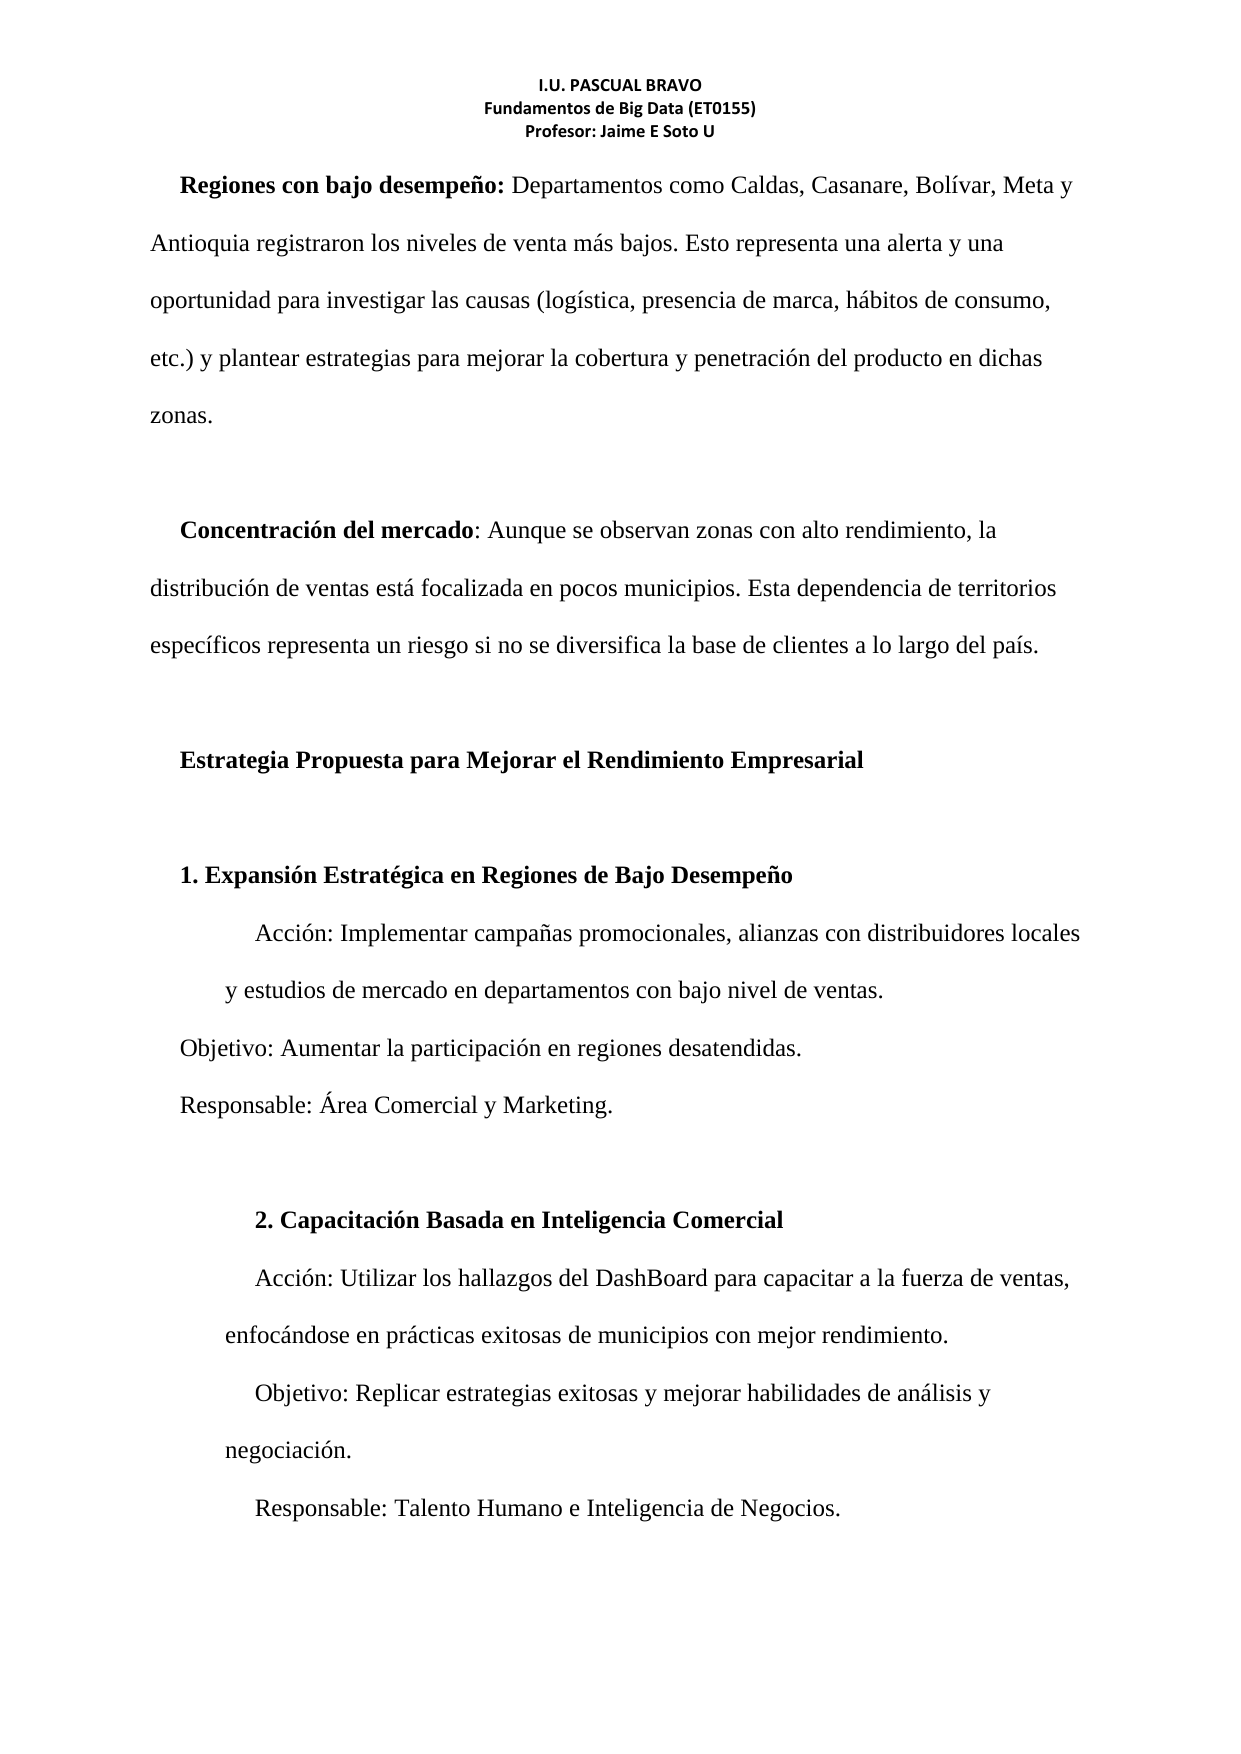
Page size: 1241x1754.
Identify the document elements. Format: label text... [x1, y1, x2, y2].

text Responsable: Talento Humano e Inteligencia de Negocios. [225, 1493, 1090, 1522]
text Estrategia Propuesta para Mejorar el Rendimiento Empresarial [150, 746, 1090, 774]
text Responsable: Área Comercial y Marketing. [150, 1091, 1090, 1119]
text Objetivo: Aumentar la participación en regiones desatendidas. [150, 1033, 1090, 1062]
text 1. Expansión Estratégica en Regiones de Bajo Desempeño [150, 861, 1090, 889]
text Regiones con bajo desempeño: Departamentos como Caldas, Casanare, Bolívar, Meta y Antioquia registraron los niveles de venta más bajos. Esto representa una alerta y una oportunidad para investigar las causas (logística, presencia de marca, hábitos de consumo, etc.) y plantear estrategias para mejorar la cobertura y penetración del producto en dichas zonas. [150, 171, 1090, 429]
text Objetivo: Replicar estrategias exitosas y mejorar habilidades de análisis y negociación. [225, 1378, 1090, 1464]
text 2. Capacitación Basada en Inteligencia Comercial [225, 1206, 1090, 1234]
text Concentración del mercado: Aunque se observan zonas con alto rendimiento, la distribución de ventas está focalizada en pocos municipios. Esta dependencia de territorios específicos representa un riesgo si no se diversifica la base de clientes a lo largo del país. [150, 516, 1090, 659]
text Acción: Implementar campañas promocionales, alianzas con distribuidores locales y estudios de mercado en departamentos con bajo nivel de ventas. [225, 918, 1090, 1004]
text Acción: Utilizar los hallazgos del DashBoard para capacitar a la fuerza de ventas, enfocándose en prácticas exitosas de municipios con mejor rendimiento. [225, 1263, 1090, 1349]
